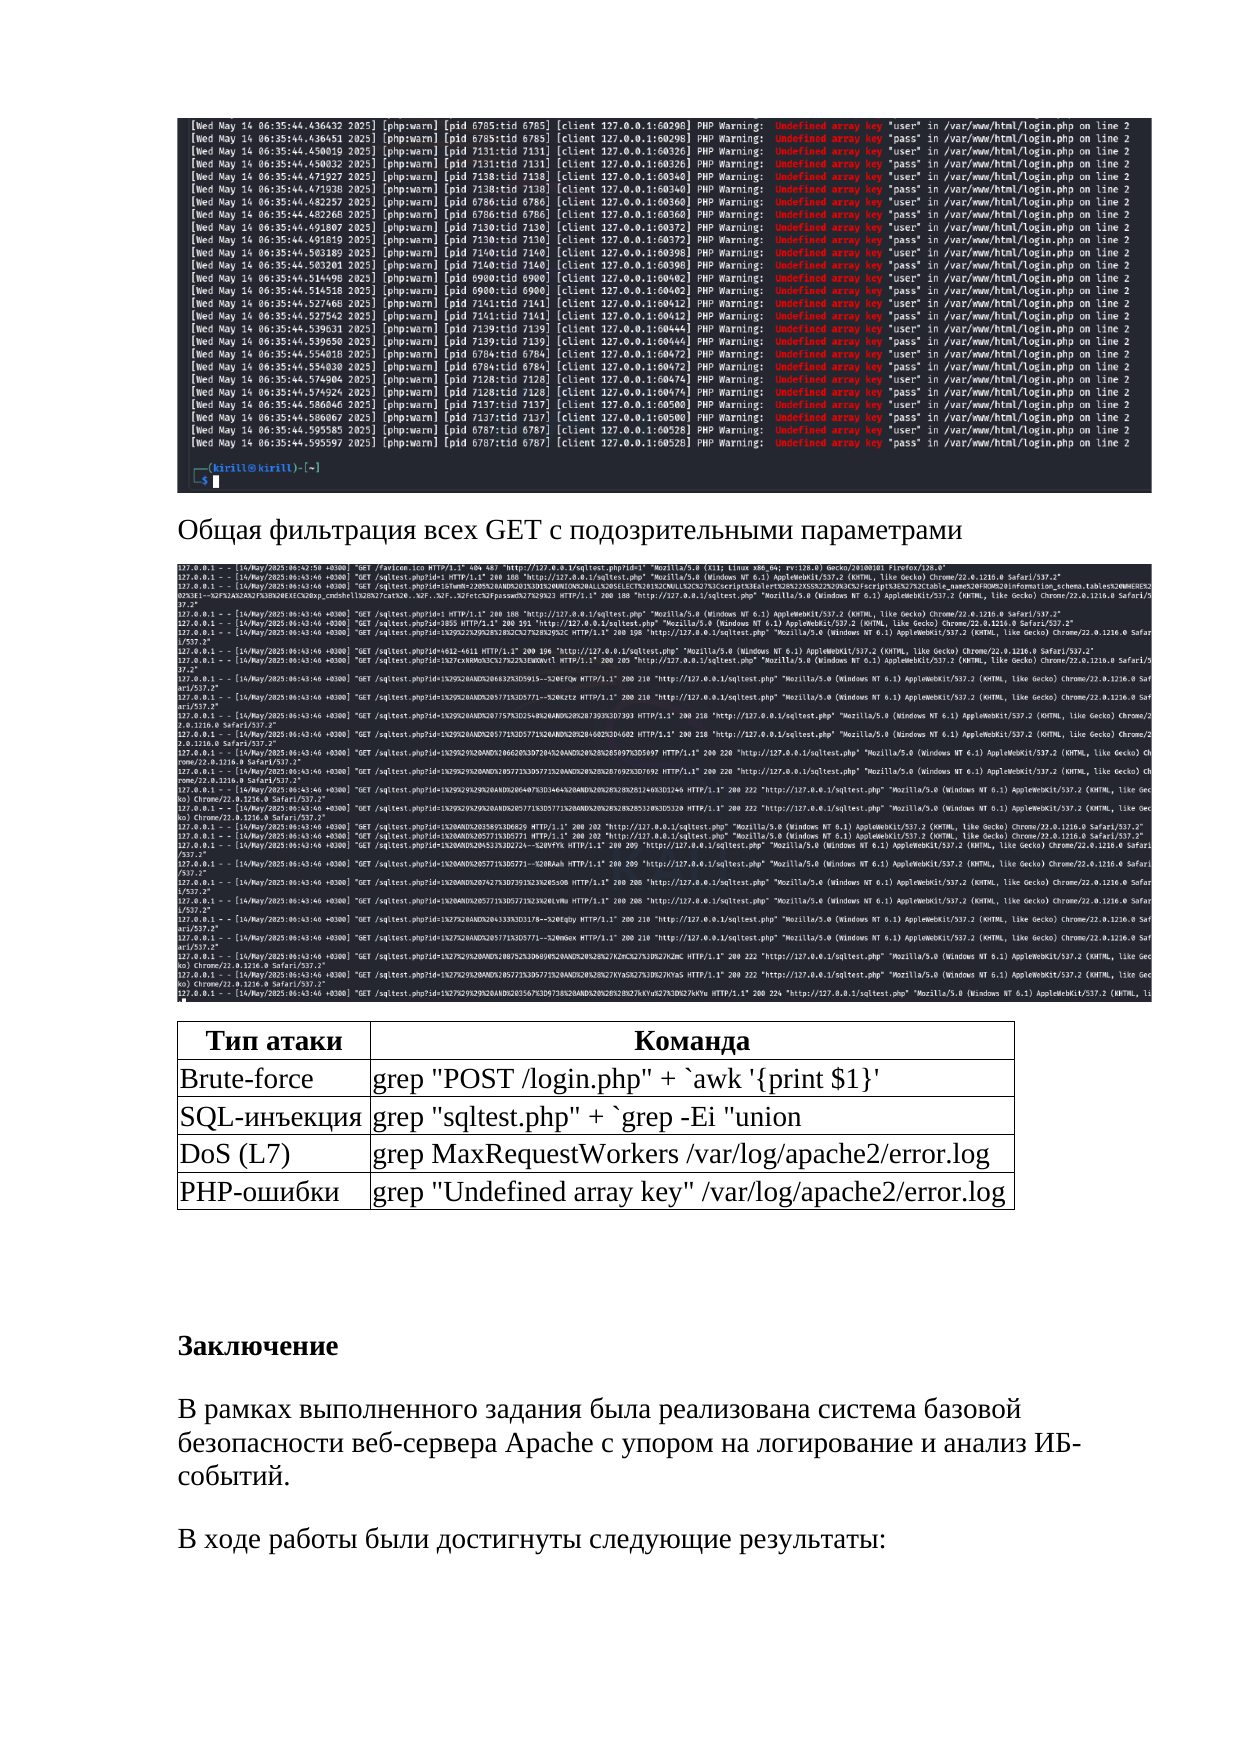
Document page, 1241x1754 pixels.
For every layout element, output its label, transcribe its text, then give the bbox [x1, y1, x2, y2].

table_cell grep "sqltest.php" + `grep -Ei "union [371, 1097, 1014, 1134]
text В рамках выполненного задания была реализована система базовой безопасности веб-сервера Apache с упором на логирование и анализ ИБ-событий. [177, 1391, 1152, 1492]
table_cell Brute-force [178, 1060, 370, 1096]
picture [177, 564, 1152, 1002]
text В ходе работы были достигнуты следующие результаты: [177, 1521, 1152, 1554]
text Общая фильтрация всех GET с подозрительными параметрами [177, 512, 1152, 545]
table_header Команда [371, 1022, 1014, 1058]
table_header Тип атаки [178, 1022, 370, 1058]
text Заключение [177, 1328, 1152, 1362]
table_cell PHP-ошибки [178, 1173, 370, 1209]
table_cell grep MaxRequestWorkers /var/log/apache2/error.log [371, 1135, 1014, 1172]
picture [177, 118, 1152, 493]
table_cell grep "POST /login.php" + `awk '{print $1}' [371, 1060, 1014, 1096]
table_cell SQL-инъекция [178, 1097, 370, 1134]
table_cell DoS (L7) [178, 1135, 370, 1172]
table_cell grep "Undefined array key" /var/log/apache2/error.log [371, 1173, 1014, 1209]
